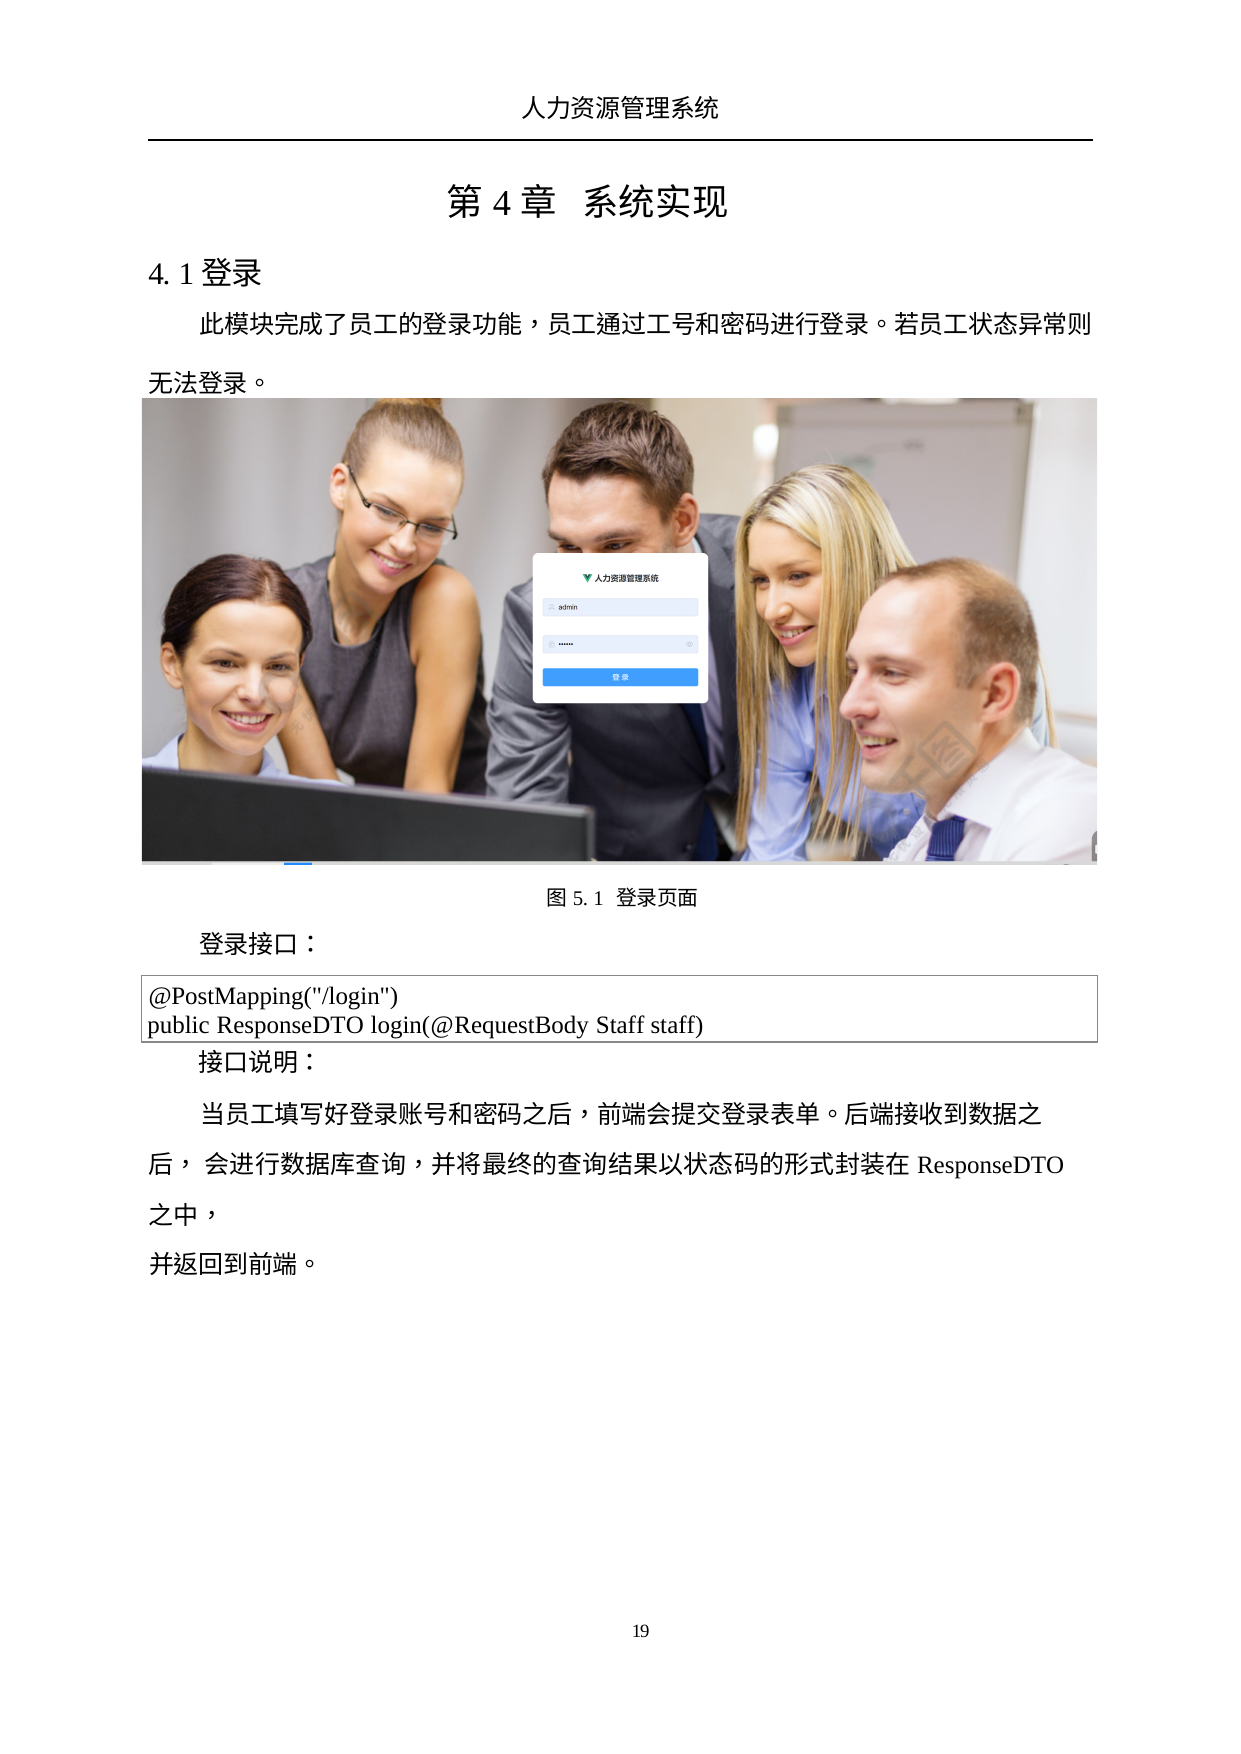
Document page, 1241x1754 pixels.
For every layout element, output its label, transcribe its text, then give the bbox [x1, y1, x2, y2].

table_header @PostMapping("/login") public ResponseDTO login(@RequestBody Staff staff) [142, 976, 1097, 1041]
text 第 4 章 系统实现 [446, 178, 1098, 225]
text 4. 1 登录 [148, 253, 1098, 292]
text 接口说明： [198, 1046, 1098, 1077]
text 并返回到前端。 [149, 1248, 1098, 1279]
text 当员工填写好登录账号和密码之后，前端会提交登录表单。后端接收到数据之后， 会进行数据库查询，并将最终的查询结果以状态码的形式封装在 ResponseDTO 之中， [148, 1096, 1092, 1232]
text 此模块完成了员工的登录功能，员工通过工号和密码进行登录。若员工状态异常则 [142, 319, 1092, 367]
text 无法登录。 [149, 367, 1098, 398]
text 图 5. 1 登录页面 [546, 884, 1098, 911]
picture [141, 398, 1098, 865]
text 登录接口： [199, 929, 1098, 960]
